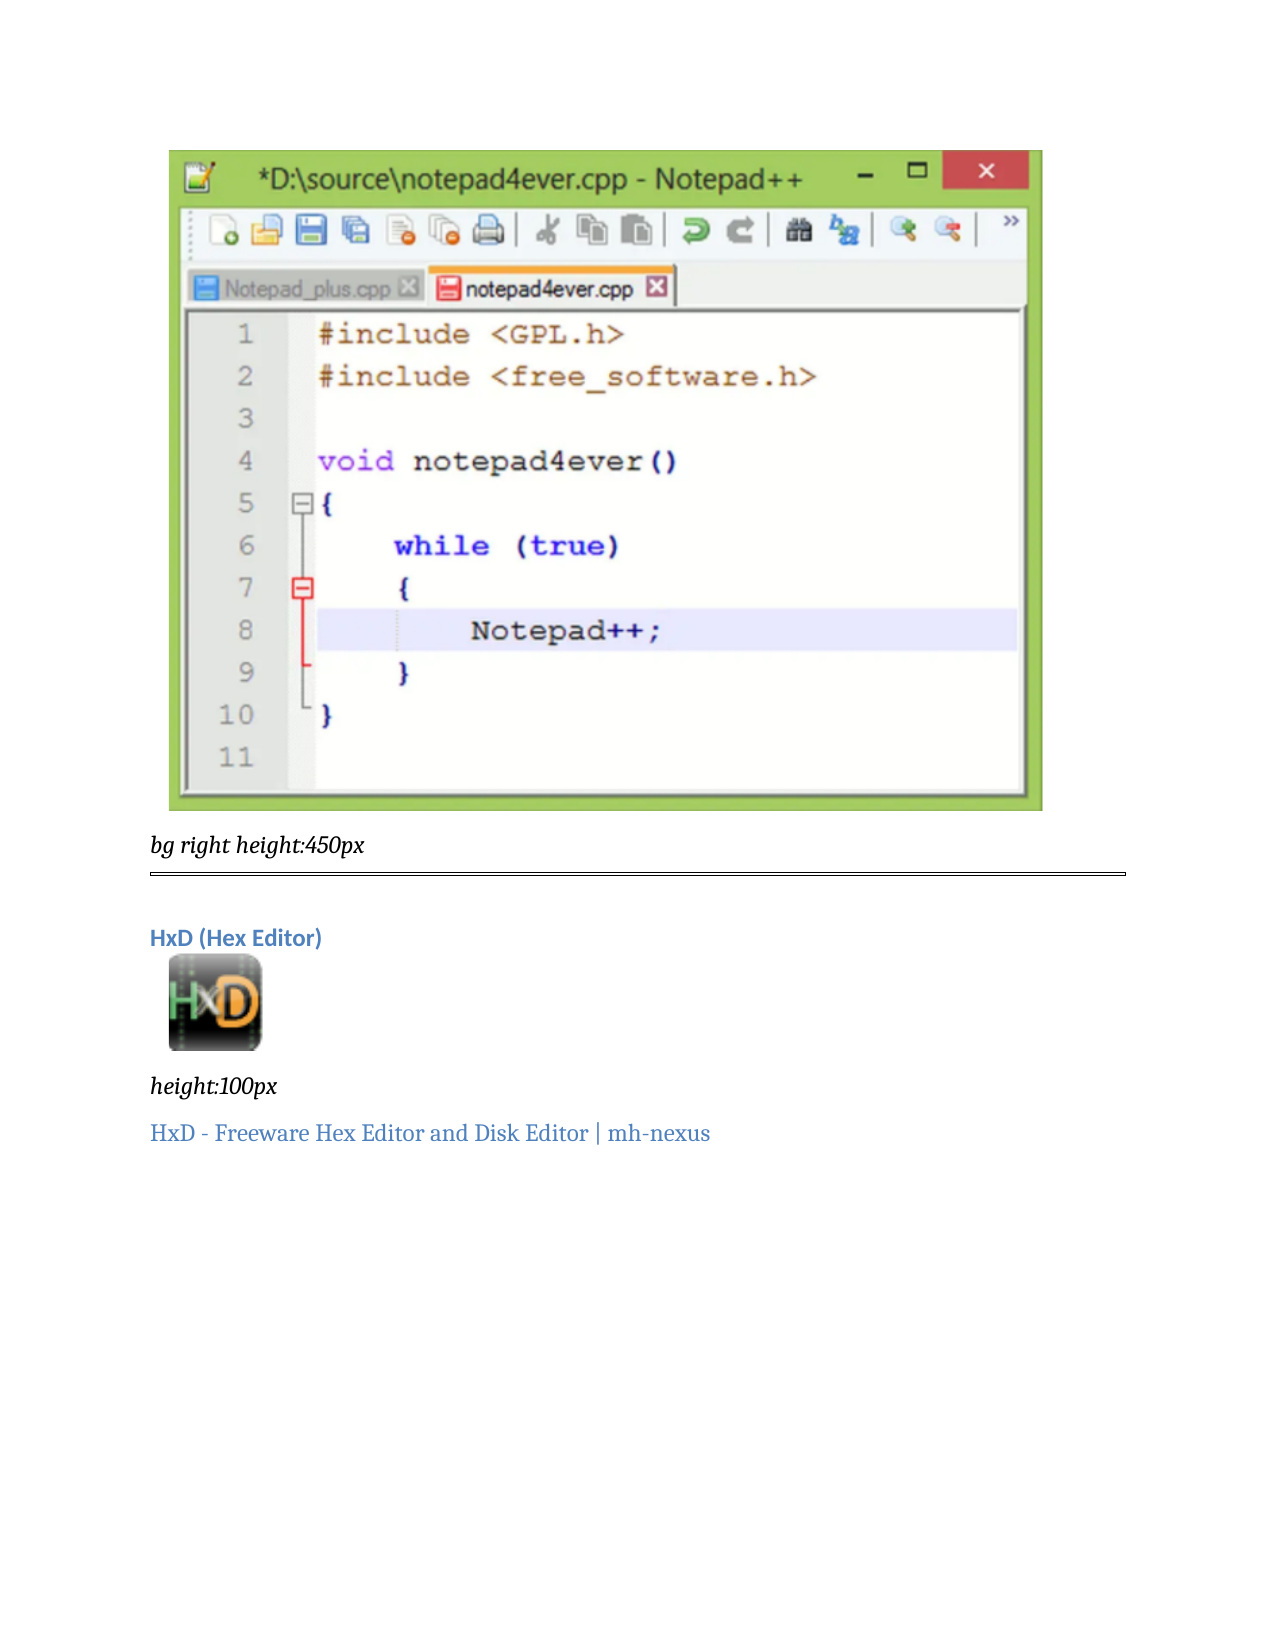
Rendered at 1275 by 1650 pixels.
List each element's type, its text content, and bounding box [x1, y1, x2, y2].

picture [168, 150, 1044, 811]
text HxD - Freeware Hex Editor and Disk Editor | mh-nexus [150, 1119, 1125, 1148]
subtitle HxD (Hex Editor) [150, 922, 1125, 953]
text height:100px [150, 1072, 1125, 1100]
picture [168, 952, 265, 1051]
text bg right height:450px [150, 831, 1125, 860]
